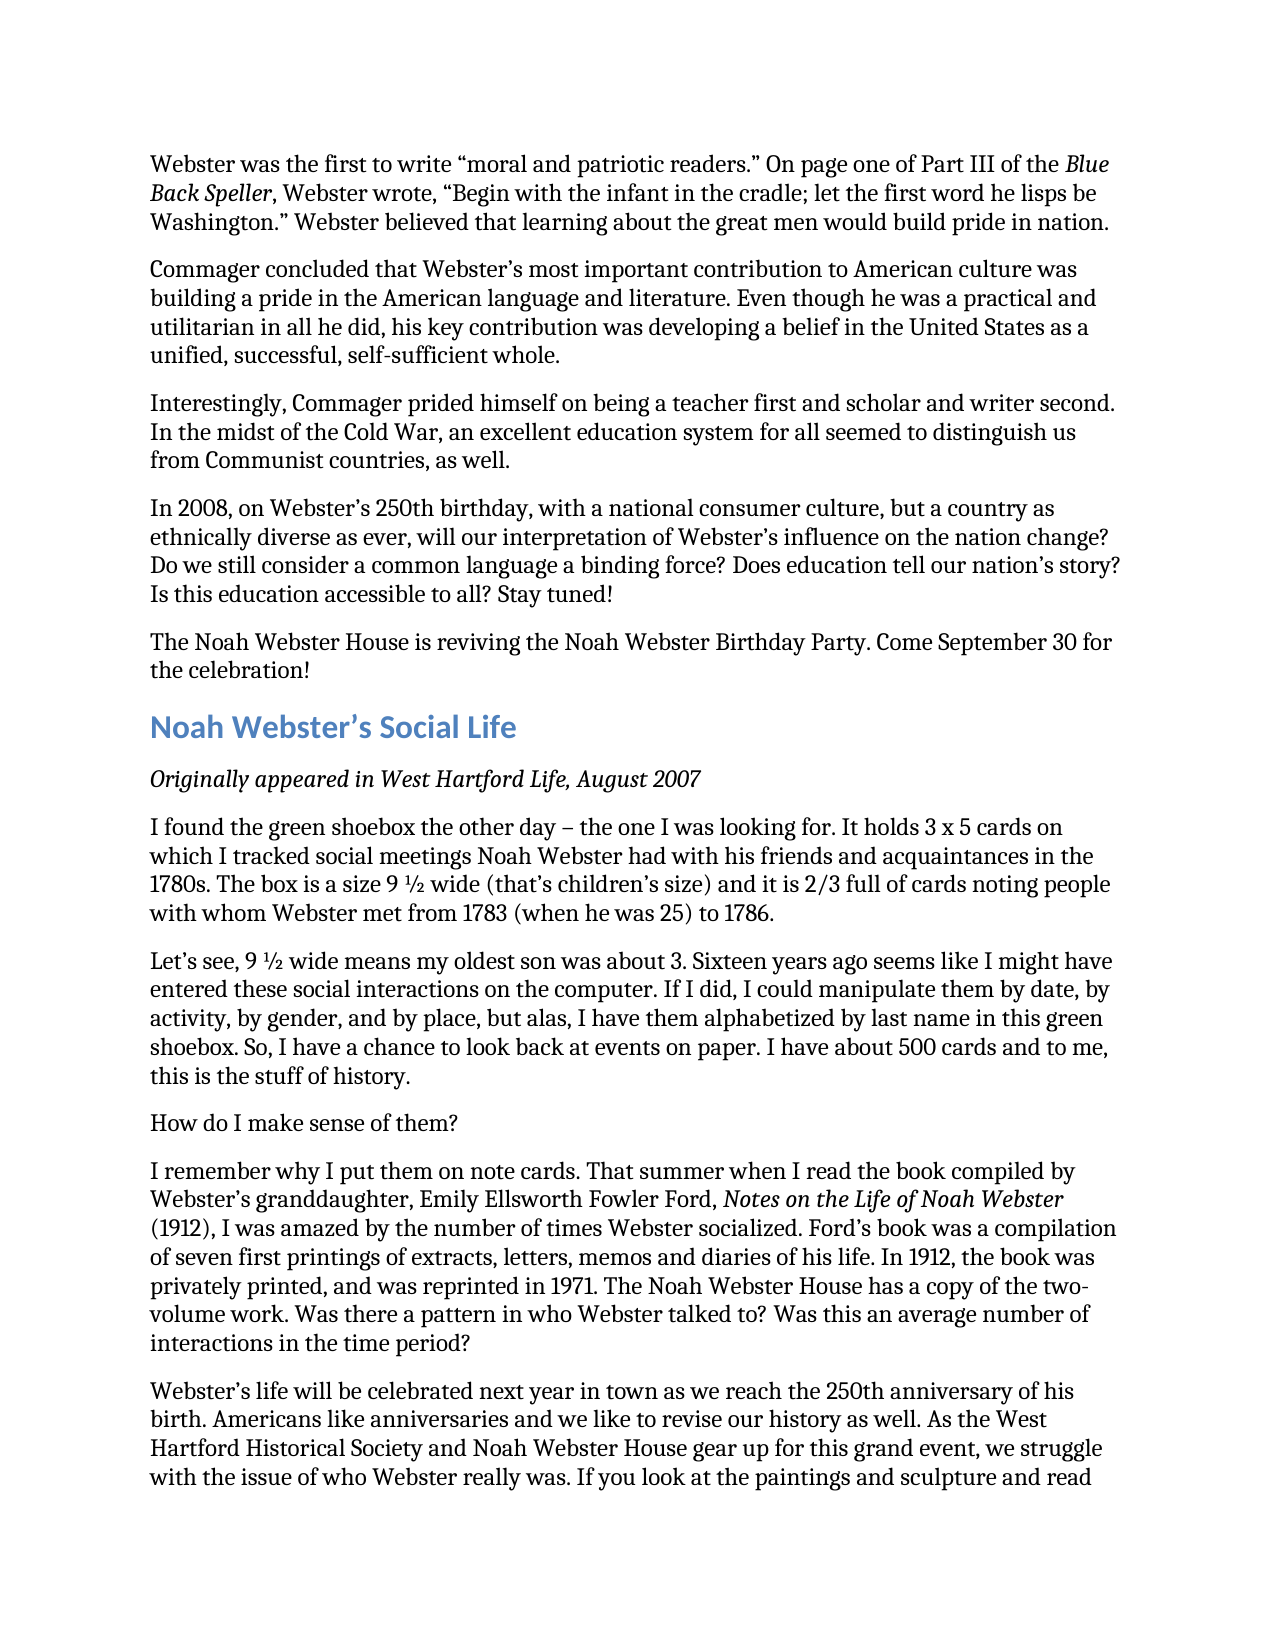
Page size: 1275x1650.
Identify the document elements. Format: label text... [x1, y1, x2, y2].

text Commager concluded that Webster’s most important contribution to American culture was building a pride in the American language and literature. Even though he was a practical and utilitarian in all he did, his key contribution was developing a belief in the United States as a unified, successful, self-sufficient whole. [150, 255, 1125, 370]
text In 2008, on Webster’s 250th birthday, with a national consumer culture, but a country as ethnically diverse as ever, will our interpretation of Webster’s influence on the nation change? Do we still consider a common language a binding force? Does education tell our nation’s story? Is this education accessible to all? Stay tuned! [150, 494, 1125, 609]
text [150, 1377, 1125, 1492]
text I found the green shoebox the other day – the one I was looking for. It holds 3 x 5 cards on which I tracked social meetings Noah Webster had with his friends and acquaintances in the 1780s. The box is a size 9 ½ wide (that’s children’s size) and it is 2/3 full of cards noting people with whom Webster met from 1783 (when he was 25) to 1786. [150, 813, 1125, 928]
text How do I make sense of them? [150, 1109, 1125, 1138]
text Interestingly, Commager prided himself on being a teacher first and scholar and writer second. In the midst of the Cold War, an excellent education system for all seemed to distinguish us from Communist countries, as well. [150, 389, 1125, 475]
text I remember why I put them on note cards. That summer when I read the book compiled by Webster’s granddaughter, Emily Ellsworth Fowler Ford, Notes on the Life of Noah Webster (1912), I was amazed by the number of times Webster socialized. Ford’s book was a compilation of seven first printings of extracts, letters, memos and diaries of his life. In 1912, the book was privately printed, and was reprinted in 1971. The Noah Webster House has a copy of the two-volume work. Was there a pattern in who Webster talked to? Was this an average number of interactions in the time period? [150, 1157, 1125, 1358]
text Webster was the first to write “moral and patriotic readers.” On page one of Part III of the Blue Back Speller, Webster wrote, “Begin with the infant in the cradle; let the first word he lisps be Washington.” Webster believed that learning about the great men would build pride in nation. [150, 150, 1125, 236]
text Originally appeared in West Hartford Life, August 2007 [150, 765, 1125, 794]
text The Noah Webster House is reviving the Noah Webster Birthday Party. Come September 30 for the celebration! [150, 627, 1125, 685]
subtitle Noah Webster’s Social Life [150, 706, 1125, 747]
text Let’s see, 9 ½ wide means my oldest son was about 3. Sixteen years ago seems like I might have entered these social interactions on the computer. If I did, I could manipulate them by date, by activity, by gender, and by place, but alas, I have them alphabetized by last name in this green shoebox. So, I have a chance to look back at events on paper. I have about 500 cards and to me, this is the stuff of history. [150, 947, 1125, 1090]
